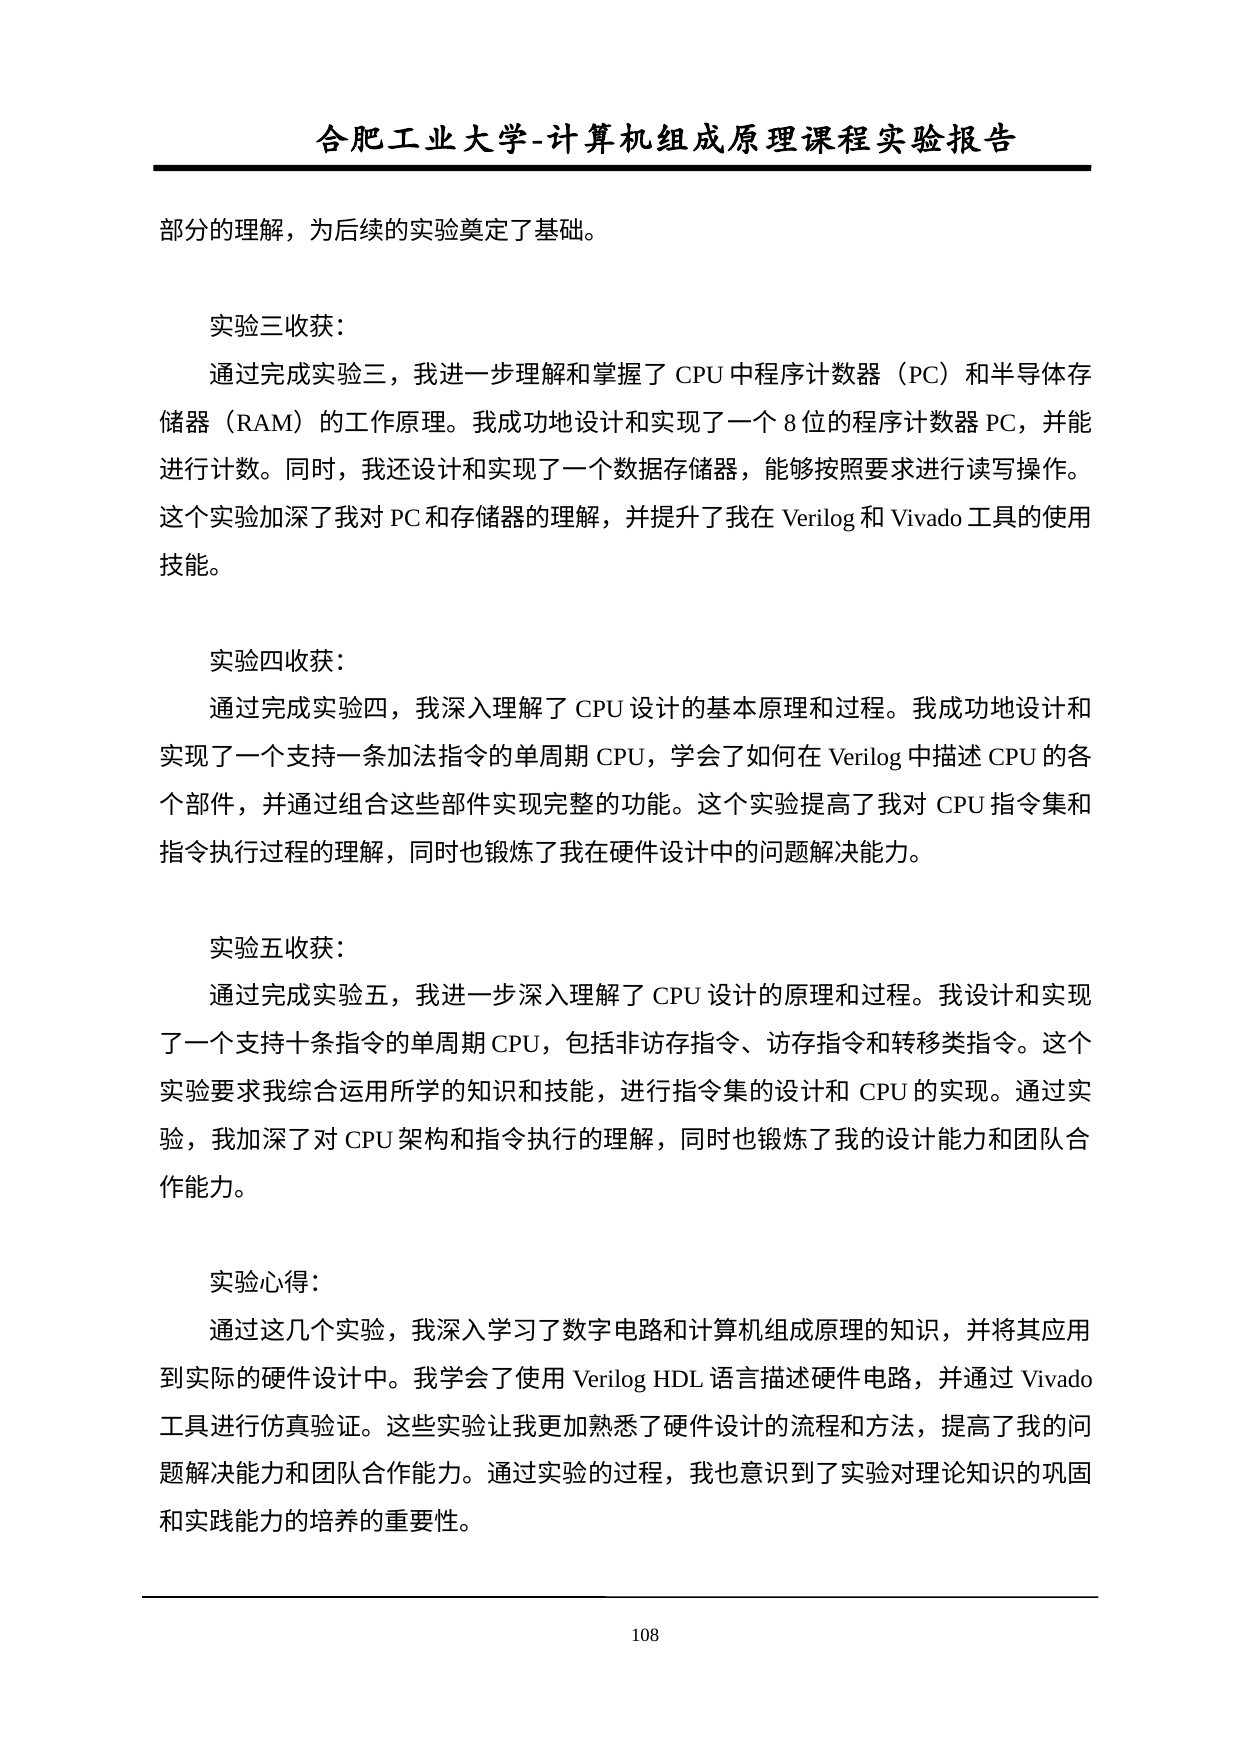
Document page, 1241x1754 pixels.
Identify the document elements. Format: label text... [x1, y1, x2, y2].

text 通过完成实验三，我进一步理解和掌握了CPU中程序计数器（PC）和半导体存储器（RAM）的工作原理。我成功地设计和实现了一个8位的程序计数器PC，并能进行计数。同时，我还设计和实现了一个数据存储器，能够按照要求进行读写操作。这个实验加深了我对PC和存储器的理解，并提升了我在Verilog和Vivado工具的使用技能。 [159, 348, 1093, 588]
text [159, 205, 1093, 253]
text 通过这几个实验，我深入学习了数字电路和计算机组成原理的知识，并将其应用到实际的硬件设计中。我学会了使用Verilog HDL语言描述硬件电路，并通过Vivado工具进行仿真验证。这些实验让我更加熟悉了硬件设计的流程和方法，提高了我的问题解决能力和团队合作能力。通过实验的过程，我也意识到了实验对理论知识的巩固和实践能力的培养的重要性。 [159, 1305, 1093, 1544]
text 实验四收获： [159, 635, 1093, 683]
text 实验五收获： [159, 922, 1093, 970]
text 通过完成实验五，我进一步深入理解了CPU设计的原理和过程。我设计和实现了一个支持十条指令的单周期CPU，包括非访存指令、访存指令和转移类指令。这个实验要求我综合运用所学的知识和技能，进行指令集的设计和CPU的实现。通过实验，我加深了对CPU架构和指令执行的理解，同时也锻炼了我的设计能力和团队合作能力。 [159, 970, 1093, 1209]
text 实验心得： [159, 1257, 1093, 1305]
text 实验三收获： [159, 301, 1093, 348]
text 通过完成实验四，我深入理解了CPU设计的基本原理和过程。我成功地设计和实现了一个支持一条加法指令的单周期CPU，学会了如何在Verilog中描述CPU的各个部件，并通过组合这些部件实现完整的功能。这个实验提高了我对CPU指令集和指令执行过程的理解，同时也锻炼了我在硬件设计中的问题解决能力。 [159, 683, 1093, 874]
